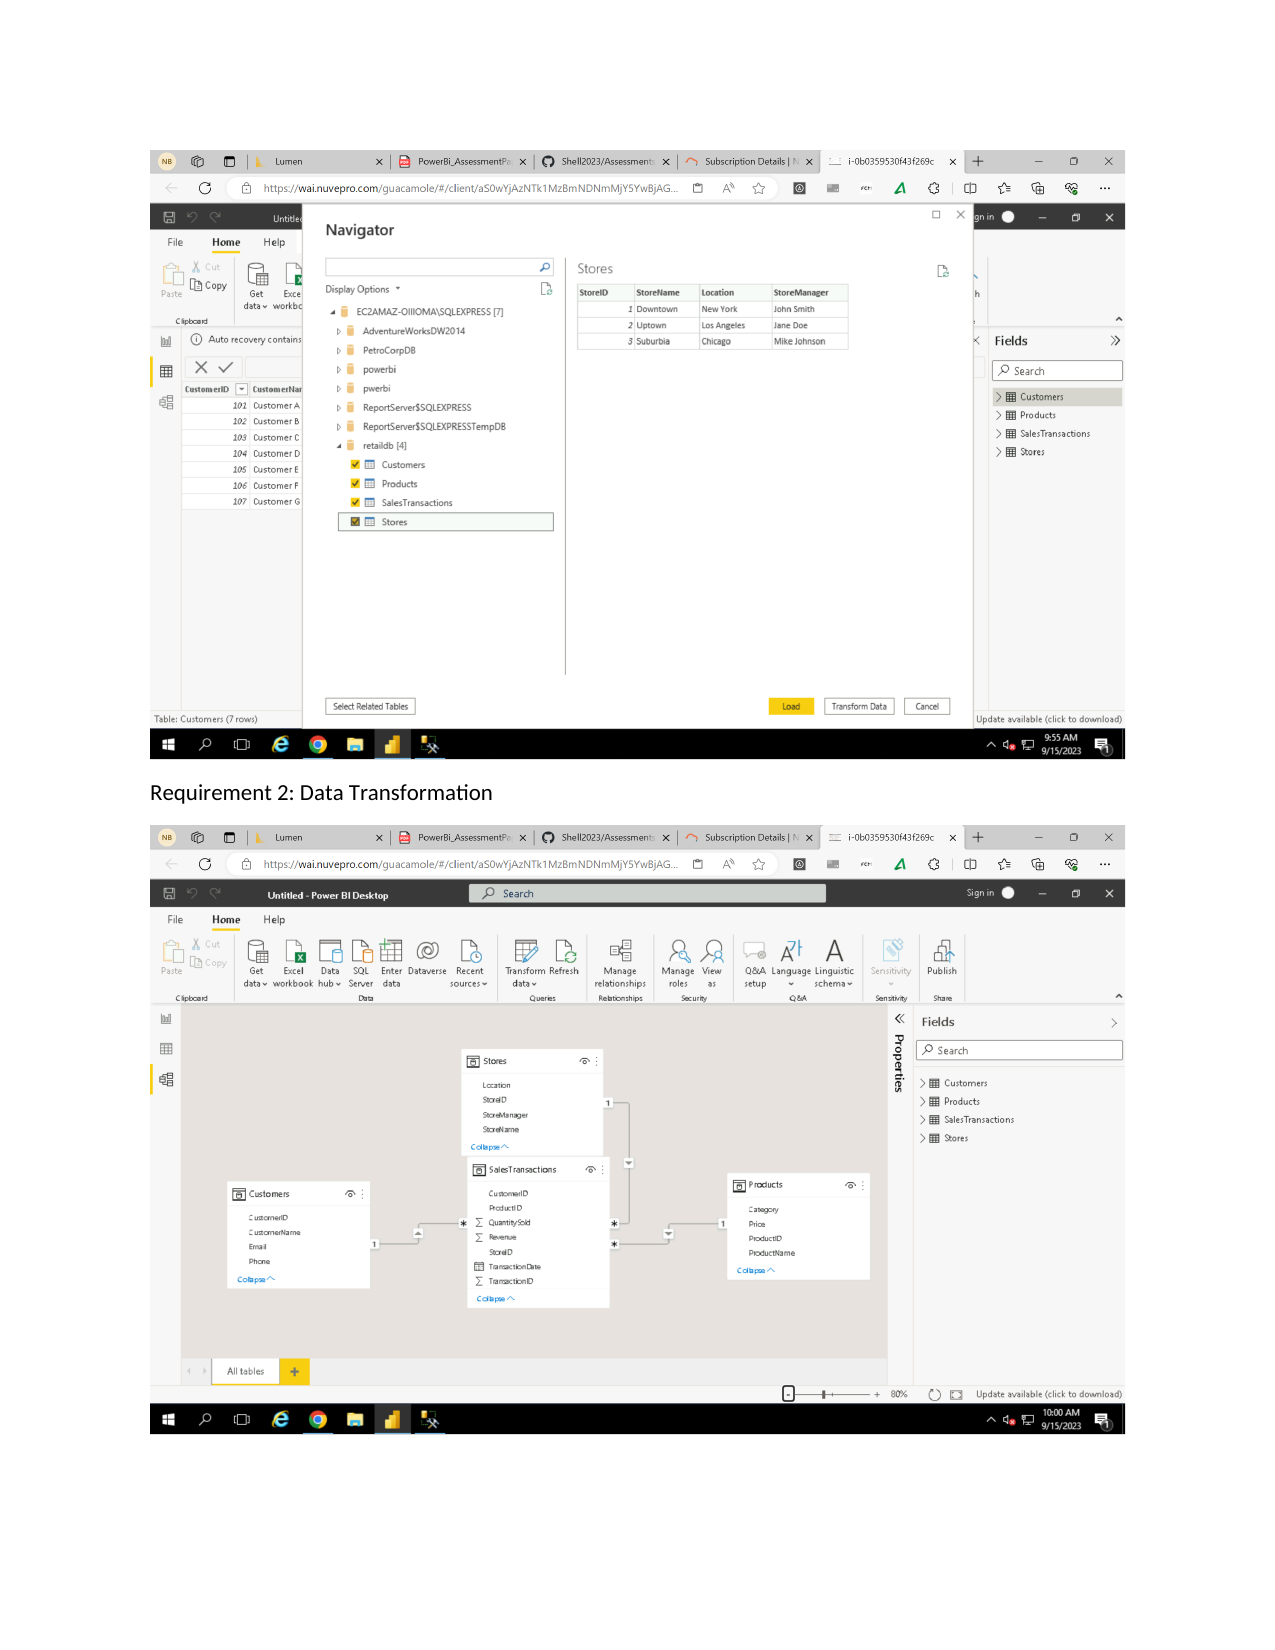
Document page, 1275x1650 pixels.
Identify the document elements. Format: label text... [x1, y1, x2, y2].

picture [150, 825, 1125, 1435]
picture [150, 150, 1125, 760]
text Requirement 2: Data Transformation [150, 778, 1125, 806]
